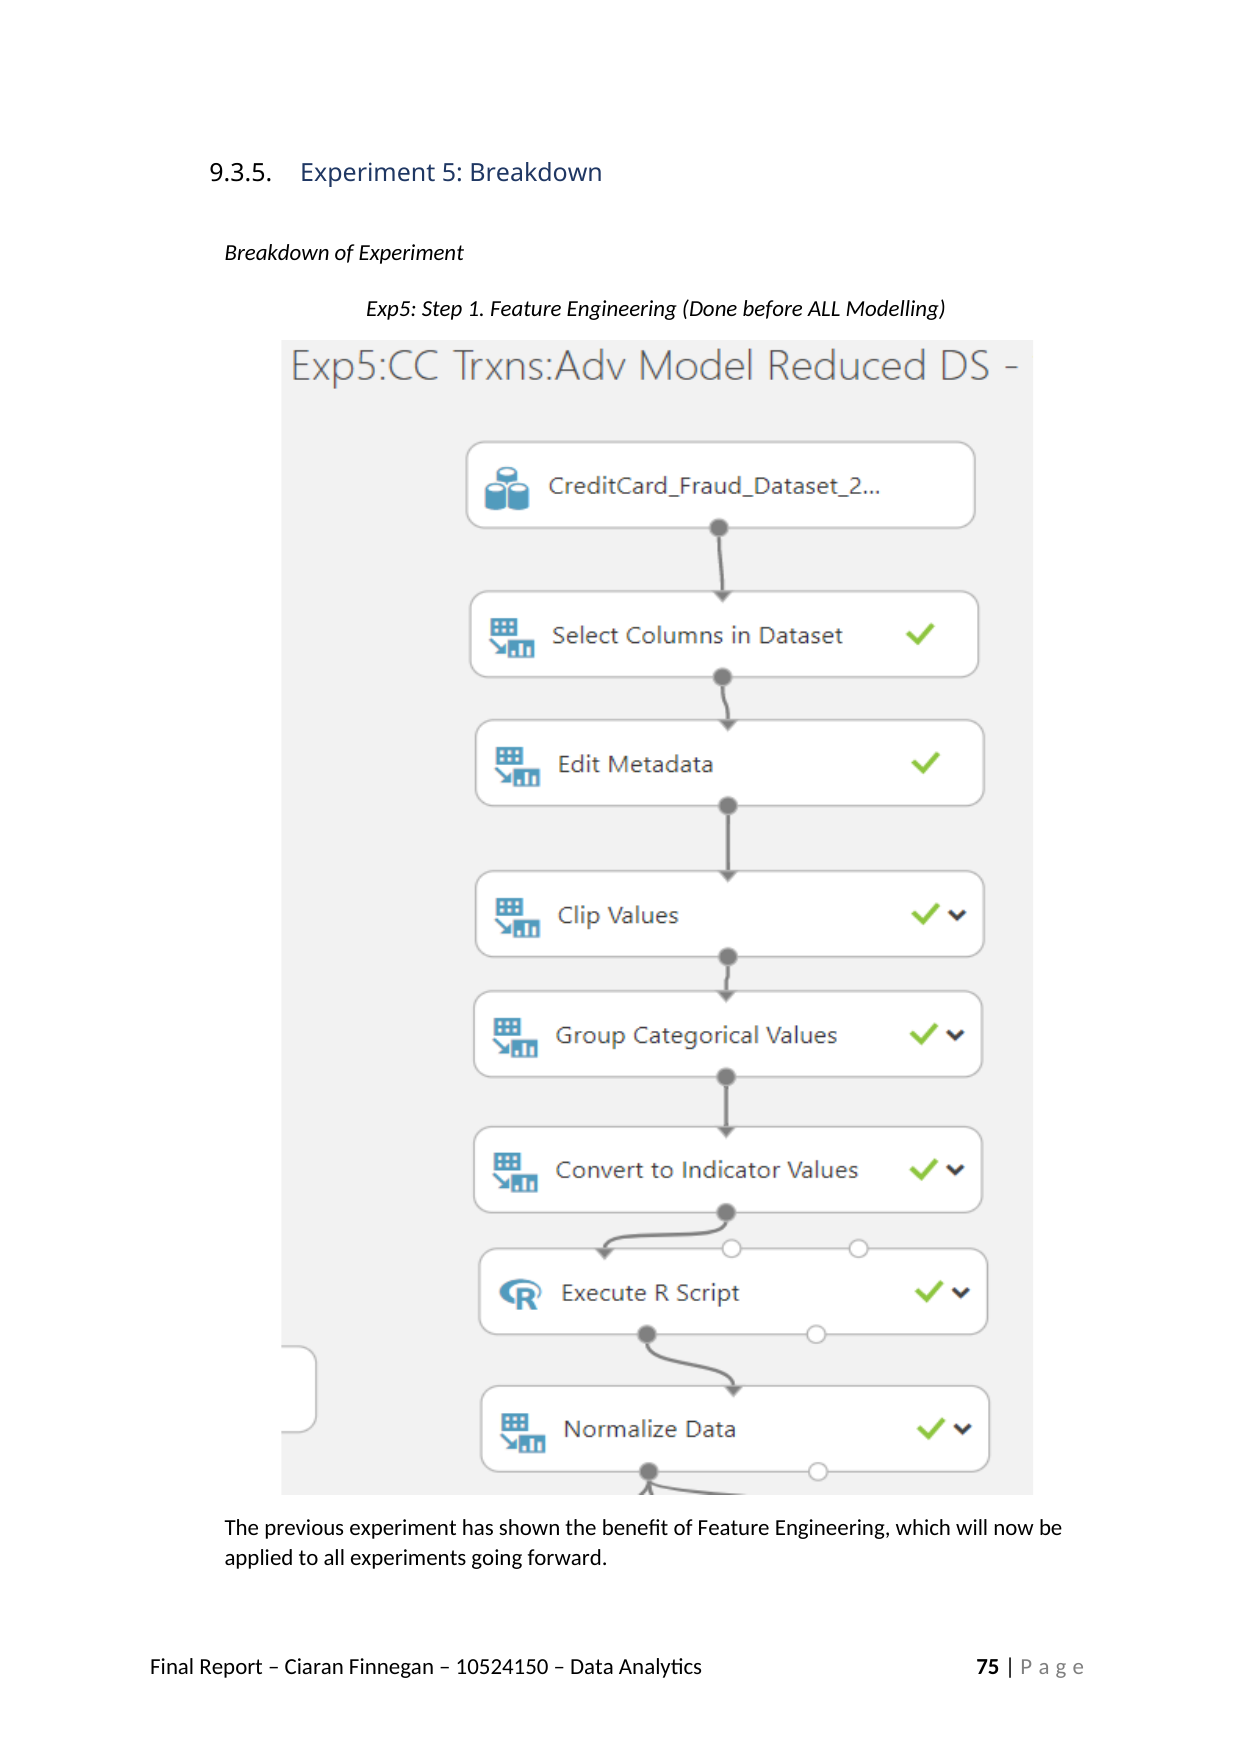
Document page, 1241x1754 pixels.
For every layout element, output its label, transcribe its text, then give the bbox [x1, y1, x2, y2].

picture [281, 340, 1034, 1495]
text Exp5: Step 1. Feature Engineering (Done before ALL Modelling) [224, 294, 1090, 322]
subtitle Experiment 5: Breakdown [209, 154, 1090, 188]
text Breakdown of Experiment [224, 238, 1090, 266]
text The previous experiment has shown the benefit of Feature Engineering, which will now be applied to all experiments going forward. [224, 1513, 1090, 1572]
